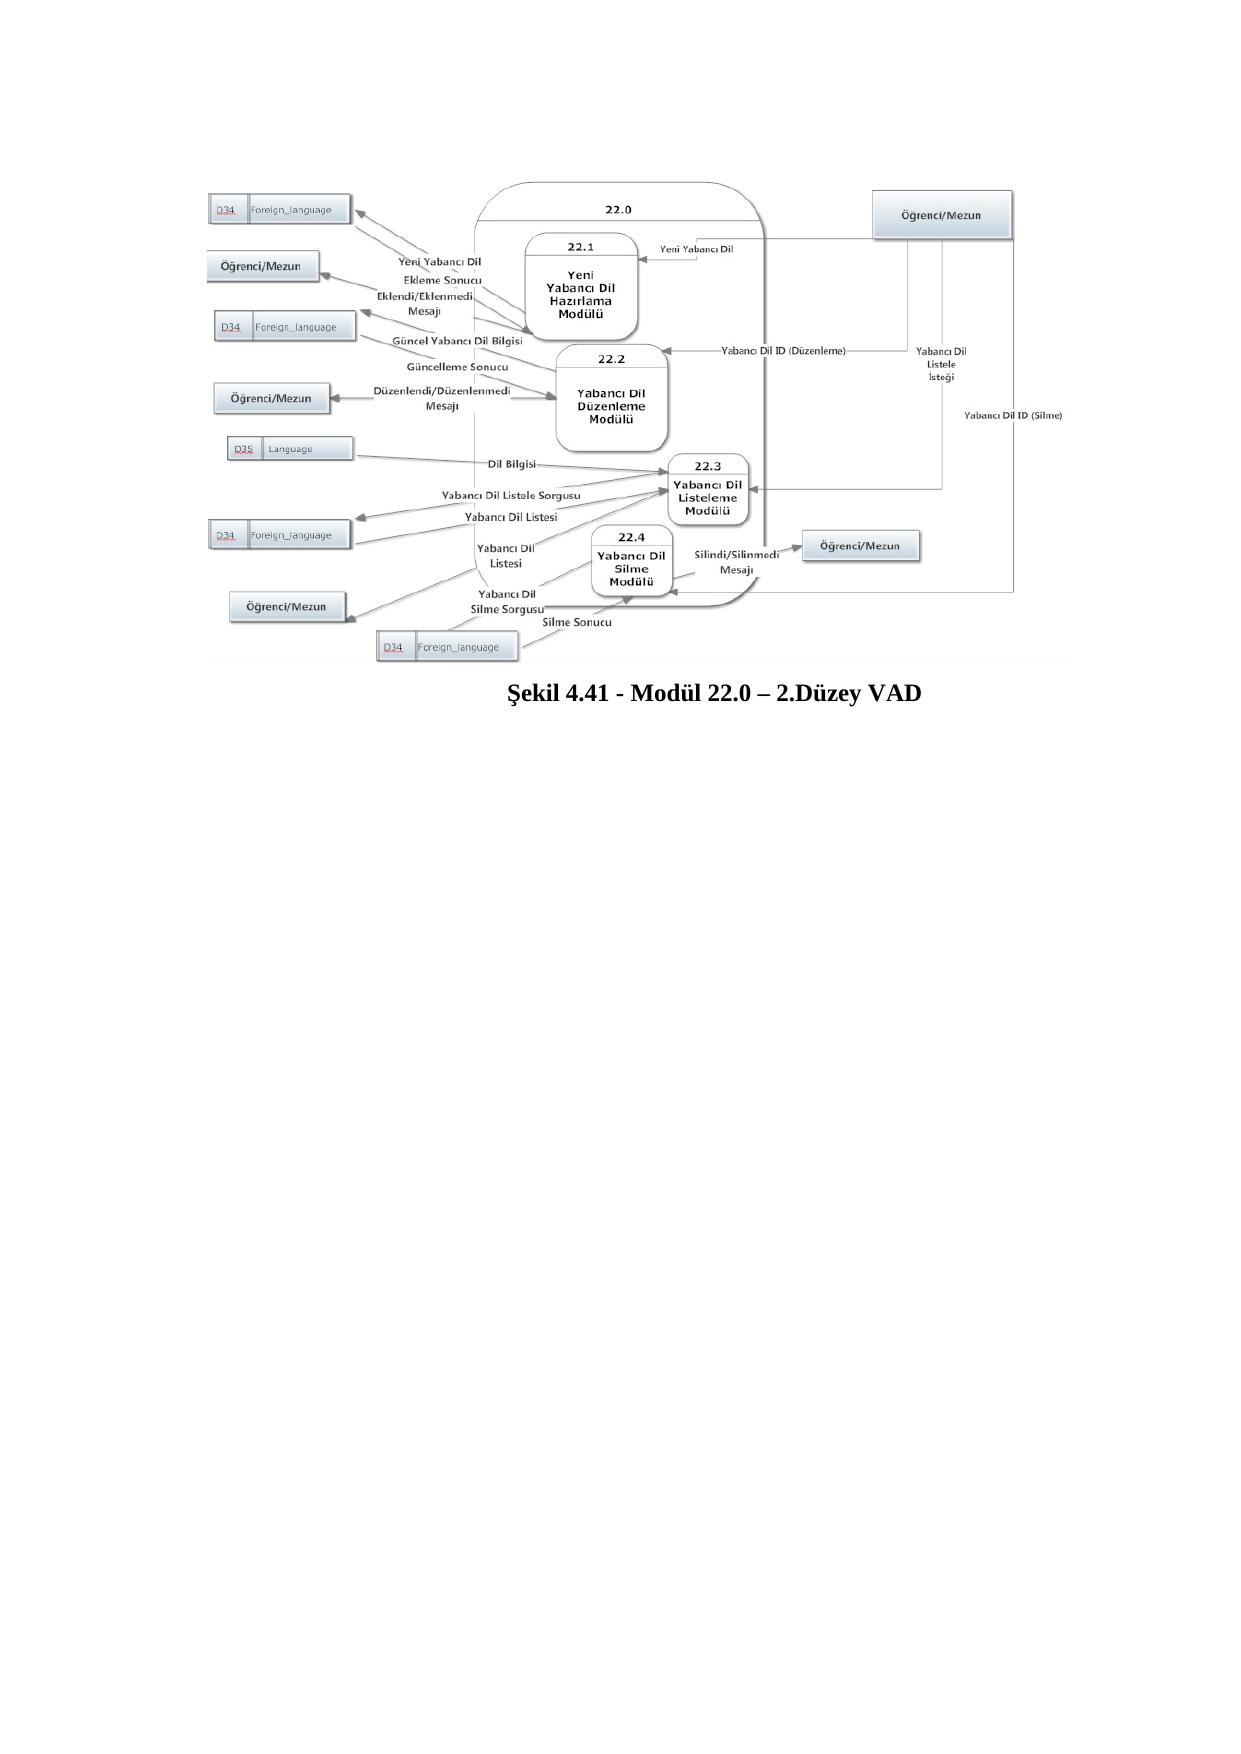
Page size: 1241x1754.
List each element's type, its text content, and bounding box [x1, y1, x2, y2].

picture [206, 177, 1070, 664]
text Şekil 4.41 - Modül 22.0 – 2.Düzey VAD [207, 678, 1092, 707]
